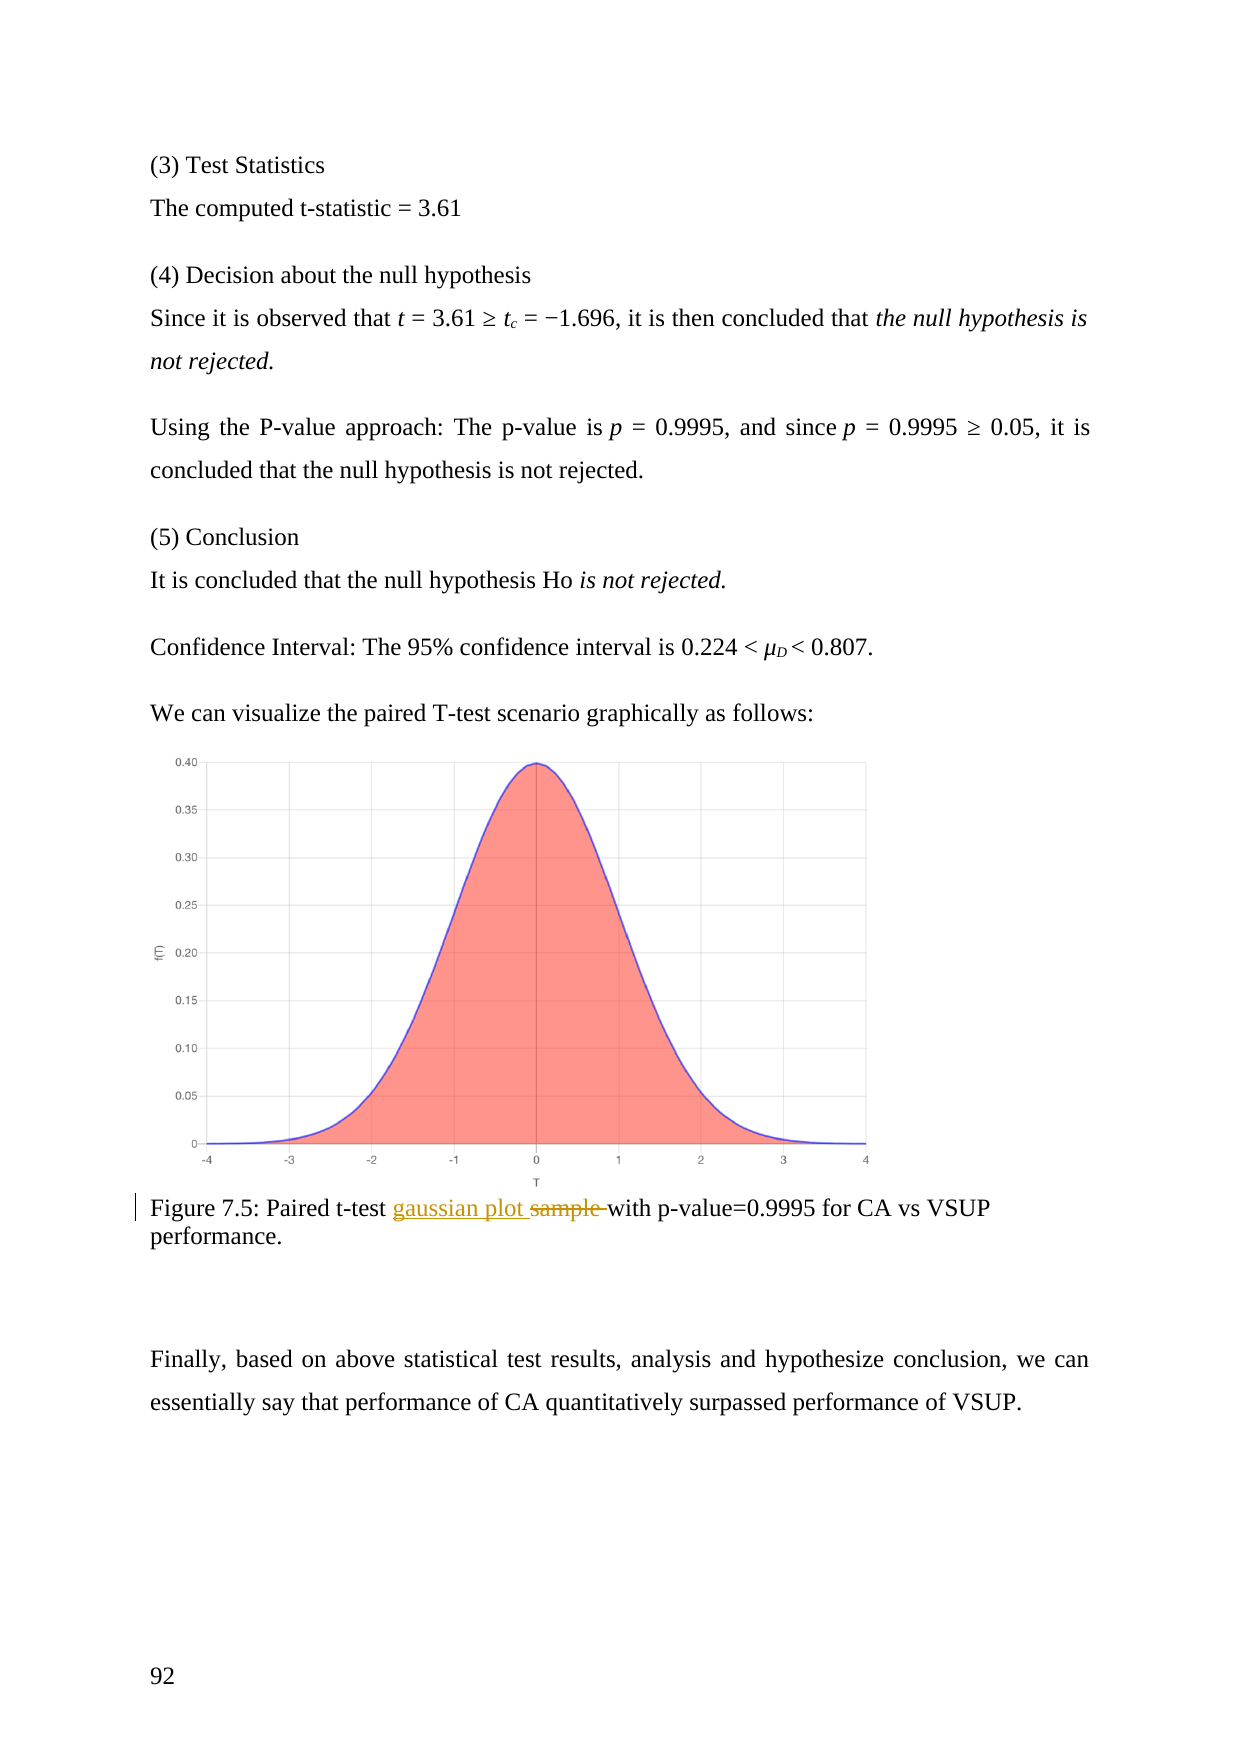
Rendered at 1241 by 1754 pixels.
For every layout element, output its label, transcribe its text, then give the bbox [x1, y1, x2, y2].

text Using the P-value approach: The p-value is p = 0.9995, and since p = 0.9995 ≥ 0.05, it is concluded that the null hypothesis is not rejected. [150, 412, 1090, 484]
text (3) Test Statistics The computed t-statistic = 3.61 [150, 150, 1090, 222]
text Confidence Interval: The 95% confidence interval is 0.224 < μD ​< 0.807. [150, 632, 1090, 661]
text We can visualize the paired T-test scenario graphically as follows: [150, 698, 1090, 727]
text (4) Decision about the null hypothesis Since it is observed that t = 3.61 ≥ tc ​= −1.696, it is then concluded that the null hypothesis is not rejected. [150, 260, 1090, 375]
text Finally, based on above statistical test results, analysis and hypothesize conclusion, we can essentially say that performance of CA quantitatively surpassed performance of VSUP. [150, 1344, 1090, 1416]
text (5) Conclusion It is concluded that the null hypothesis Ho is not rejected. [150, 522, 1090, 594]
picture [150, 750, 884, 1193]
